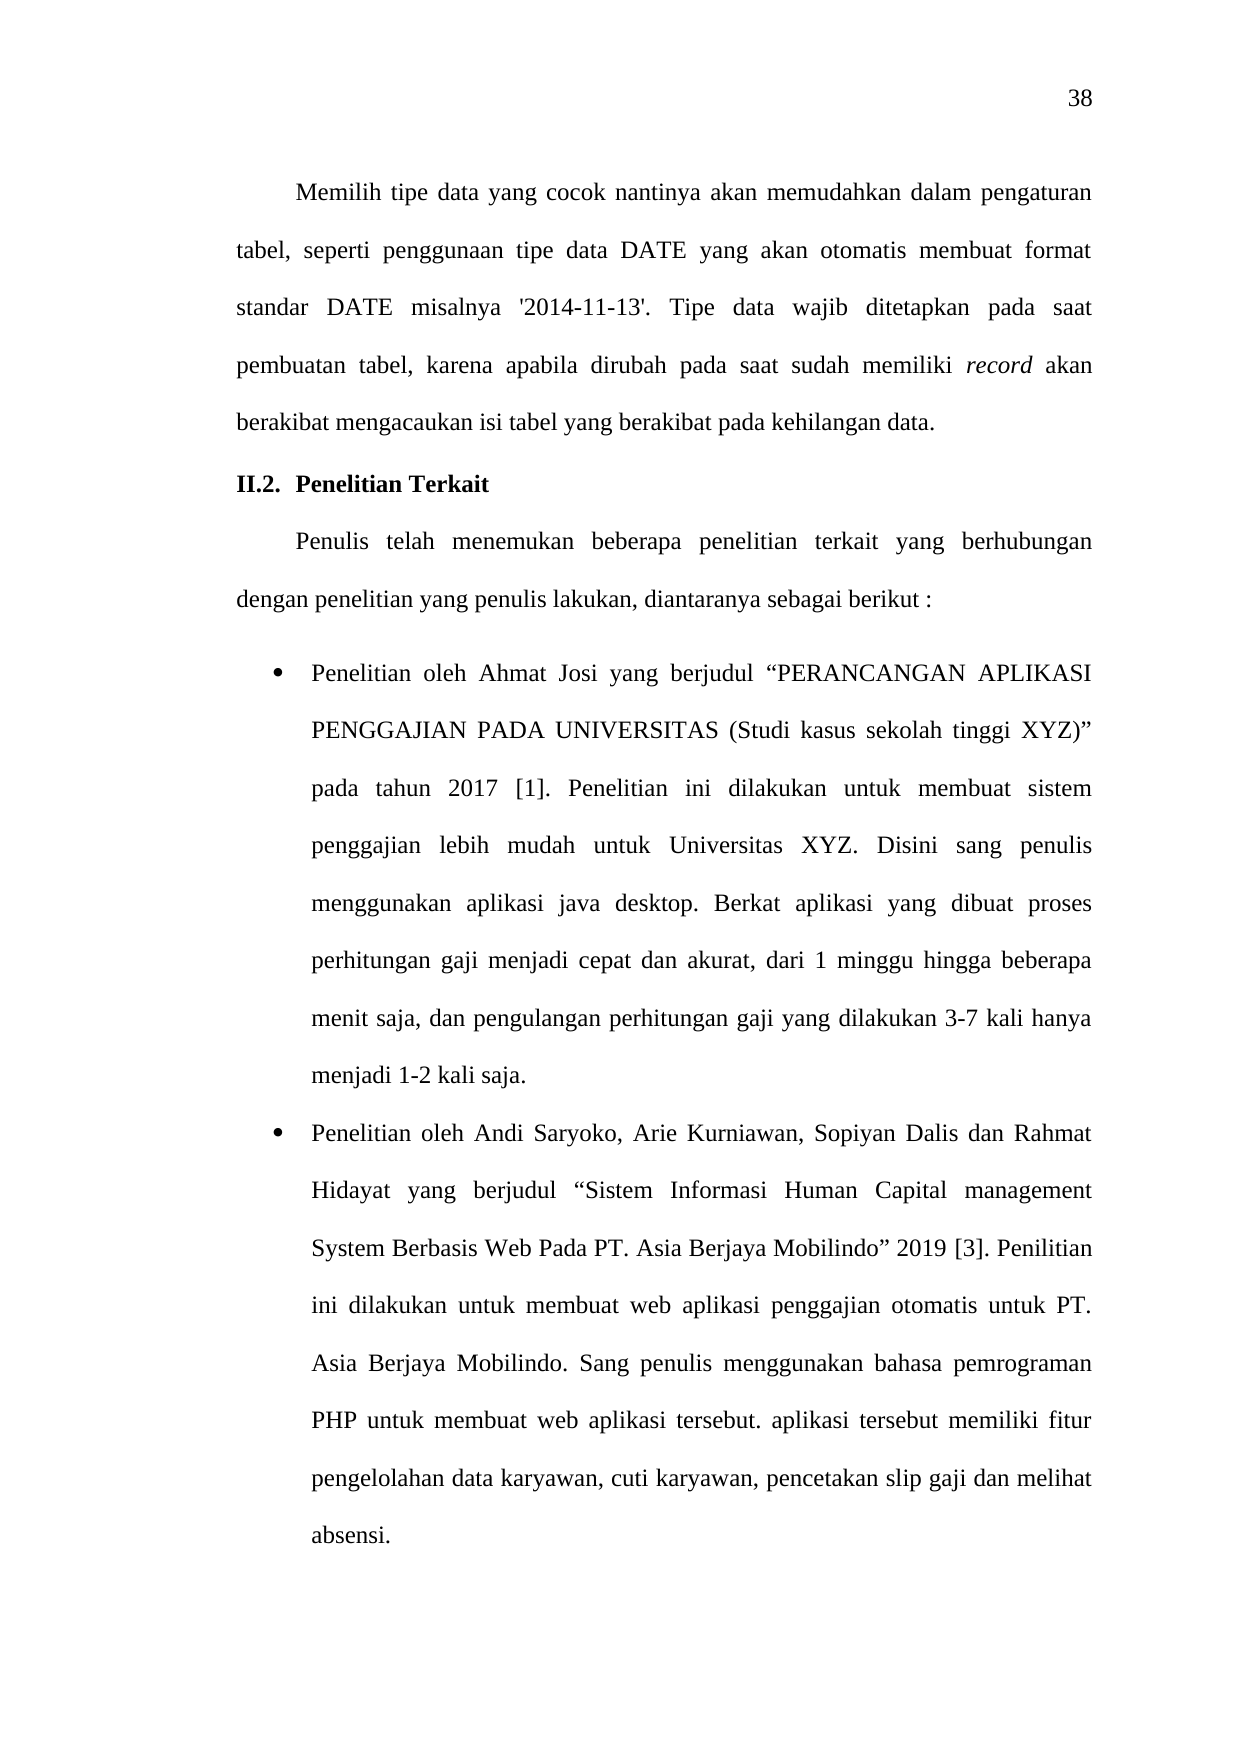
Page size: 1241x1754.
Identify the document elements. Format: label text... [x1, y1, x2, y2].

subtitle Penelitian Terkait [236, 469, 1092, 498]
list Penelitian oleh Andi Saryoko, Arie Kurniawan, Sopiyan Dalis dan Rahmat Hidayat yang berjudul “Sistem Informasi Human Capital management System Berbasis Web Pada PT. Asia Berjaya Mobilindo” 2019 . Penilitian ini dilakukan untuk membuat web aplikasi penggajian otomatis untuk PT. Asia Berjaya Mobilindo. Sang penulis menggunakan bahasa pemrograman PHP untuk membuat web aplikasi tersebut. aplikasi tersebut memiliki fitur pengelolahan data karyawan, cuti karyawan, pencetakan slip gaji dan melihat absensi. [274, 1118, 1092, 1549]
text Memilih tipe data yang cocok nantinya akan memudahkan dalam pengaturan tabel, seperti penggunaan tipe data DATE yang akan otomatis membuat format standar DATE misalnya '2014-11-13'. Tipe data wajib ditetapkan pada saat pembuatan tabel, karena apabila dirubah pada saat sudah memiliki record akan berakibat mengacaukan isi tabel yang berakibat pada kehilangan data. [236, 177, 1092, 436]
list Penelitian oleh Ahmat Josi yang berjudul “PERANCANGAN APLIKASI PENGGAJIAN PADA UNIVERSITAS (Studi kasus sekolah tinggi XYZ)” pada tahun 2017 . Penelitian ini dilakukan untuk membuat sistem penggajian lebih mudah untuk Universitas XYZ. Disini sang penulis menggunakan aplikasi java desktop. Berkat aplikasi yang dibuat proses perhitungan gaji menjadi cepat dan akurat, dari 1 minggu hingga beberapa menit saja, dan pengulangan perhitungan gaji yang dilakukan 3-7 kali hanya menjadi 1-2 kali saja. [274, 658, 1092, 1089]
text Penulis telah menemukan beberapa penelitian terkait yang berhubungan dengan penelitian yang penulis lakukan, diantaranya sebagai berikut : [236, 526, 1092, 613]
